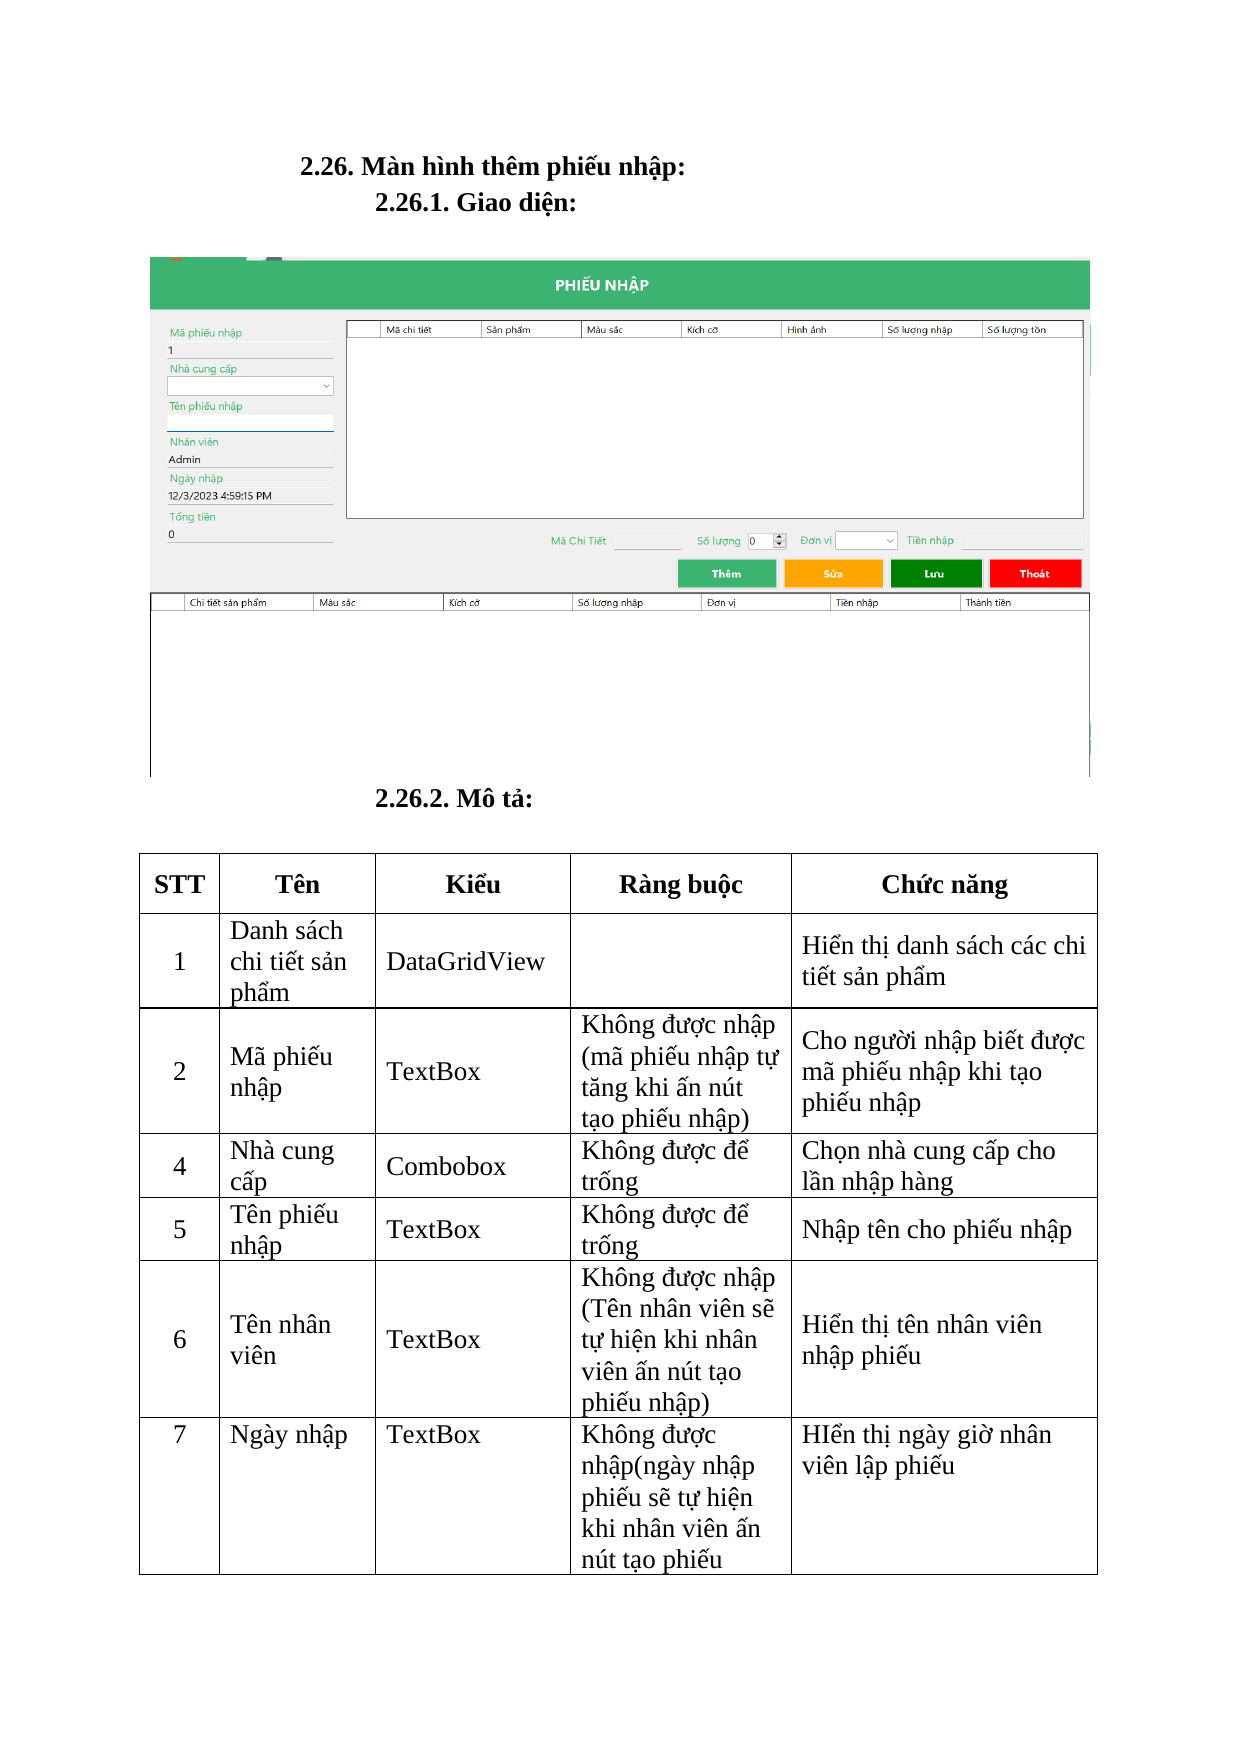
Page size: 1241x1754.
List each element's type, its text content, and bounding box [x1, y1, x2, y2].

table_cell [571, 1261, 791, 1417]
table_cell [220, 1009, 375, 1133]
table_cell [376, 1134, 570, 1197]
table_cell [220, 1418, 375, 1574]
subtitle 2.26.1. Giao diện: [91, 186, 1090, 217]
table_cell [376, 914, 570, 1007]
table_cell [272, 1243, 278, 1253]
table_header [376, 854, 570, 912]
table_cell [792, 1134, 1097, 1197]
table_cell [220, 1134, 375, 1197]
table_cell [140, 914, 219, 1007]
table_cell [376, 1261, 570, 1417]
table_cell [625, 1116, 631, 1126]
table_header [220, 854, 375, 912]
subtitle 2.26. Màn hình thêm phiếu nhập: [300, 150, 1090, 181]
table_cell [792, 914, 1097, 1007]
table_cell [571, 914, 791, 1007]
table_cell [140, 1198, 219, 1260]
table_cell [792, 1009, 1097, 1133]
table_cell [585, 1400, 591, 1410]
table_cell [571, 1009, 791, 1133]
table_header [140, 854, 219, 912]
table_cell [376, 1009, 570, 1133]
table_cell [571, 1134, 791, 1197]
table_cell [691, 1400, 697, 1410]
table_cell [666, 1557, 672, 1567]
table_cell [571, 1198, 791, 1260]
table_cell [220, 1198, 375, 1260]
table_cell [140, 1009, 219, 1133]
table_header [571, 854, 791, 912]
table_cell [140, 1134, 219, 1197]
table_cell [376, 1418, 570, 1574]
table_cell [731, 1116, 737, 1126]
picture [150, 257, 1091, 777]
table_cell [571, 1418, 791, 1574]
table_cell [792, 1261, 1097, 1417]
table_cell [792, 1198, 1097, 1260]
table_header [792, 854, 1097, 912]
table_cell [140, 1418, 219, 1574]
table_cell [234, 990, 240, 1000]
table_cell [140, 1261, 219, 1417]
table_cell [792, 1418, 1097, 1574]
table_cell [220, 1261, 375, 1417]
subtitle 2.26.2. Mô tả: [375, 782, 1090, 813]
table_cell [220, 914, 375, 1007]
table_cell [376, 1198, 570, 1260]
